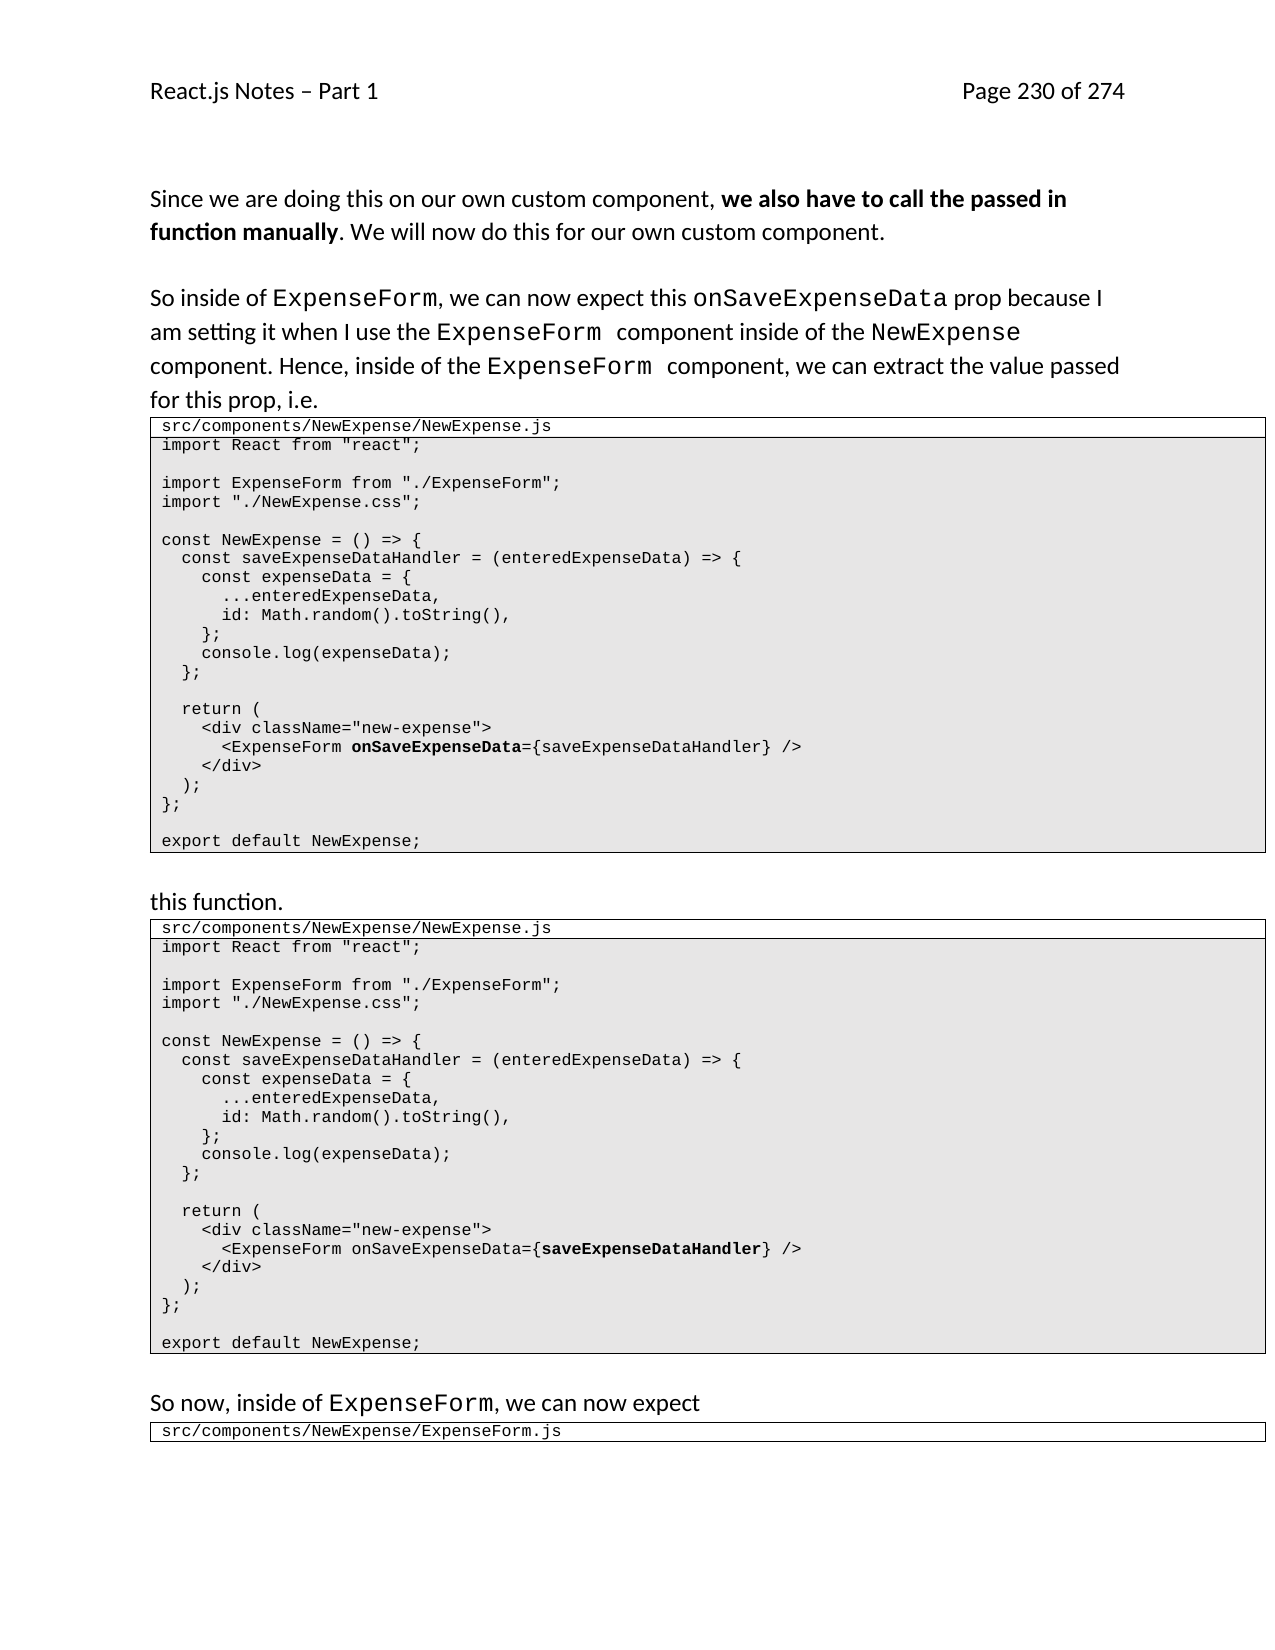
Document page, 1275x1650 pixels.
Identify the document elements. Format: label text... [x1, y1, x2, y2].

table_cell import React from "react"; import ExpenseForm from "./ExpenseForm"; import "./NewExpense.css"; const NewExpense = () => { const saveExpenseDataHandler = (enteredExpenseData) => { const expenseData = { ...enteredExpenseData, id: Math.random().toString(), }; console.log(expenseData); }; return ( <div className="new-expense"> <ExpenseForm onSaveExpenseData={saveExpenseDataHandler} /> </div> ); }; export default NewExpense; [151, 939, 1265, 1353]
text this function. [150, 886, 1125, 916]
text So inside of ExpenseForm, we can now expect this onSaveExpenseData prop because I am setting it when I use the ExpenseForm component inside of the NewExpense component. Hence, inside of the ExpenseForm component, we can extract the value passed for this prop, i.e. [150, 282, 1125, 415]
table_cell import React from "react"; import ExpenseForm from "./ExpenseForm"; import "./NewExpense.css"; const NewExpense = () => { const saveExpenseDataHandler = (enteredExpenseData) => { const expenseData = { ...enteredExpenseData, id: Math.random().toString(), }; console.log(expenseData); }; return ( <div className="new-expense"> <ExpenseForm onSaveExpenseData={saveExpenseDataHandler} /> </div> ); }; export default NewExpense; [151, 438, 1265, 852]
table_header src/components/NewExpense/NewExpense.js [151, 418, 1265, 436]
table_header src/components/NewExpense/ExpenseForm.js [151, 1423, 1265, 1441]
text So now, inside of ExpenseForm, we can now expect [150, 1387, 1125, 1419]
table_header src/components/NewExpense/NewExpense.js [151, 920, 1265, 938]
text Since we are doing this on our own custom component, we also have to call the passed in function manually. We will now do this for our own custom component. [150, 183, 1125, 246]
